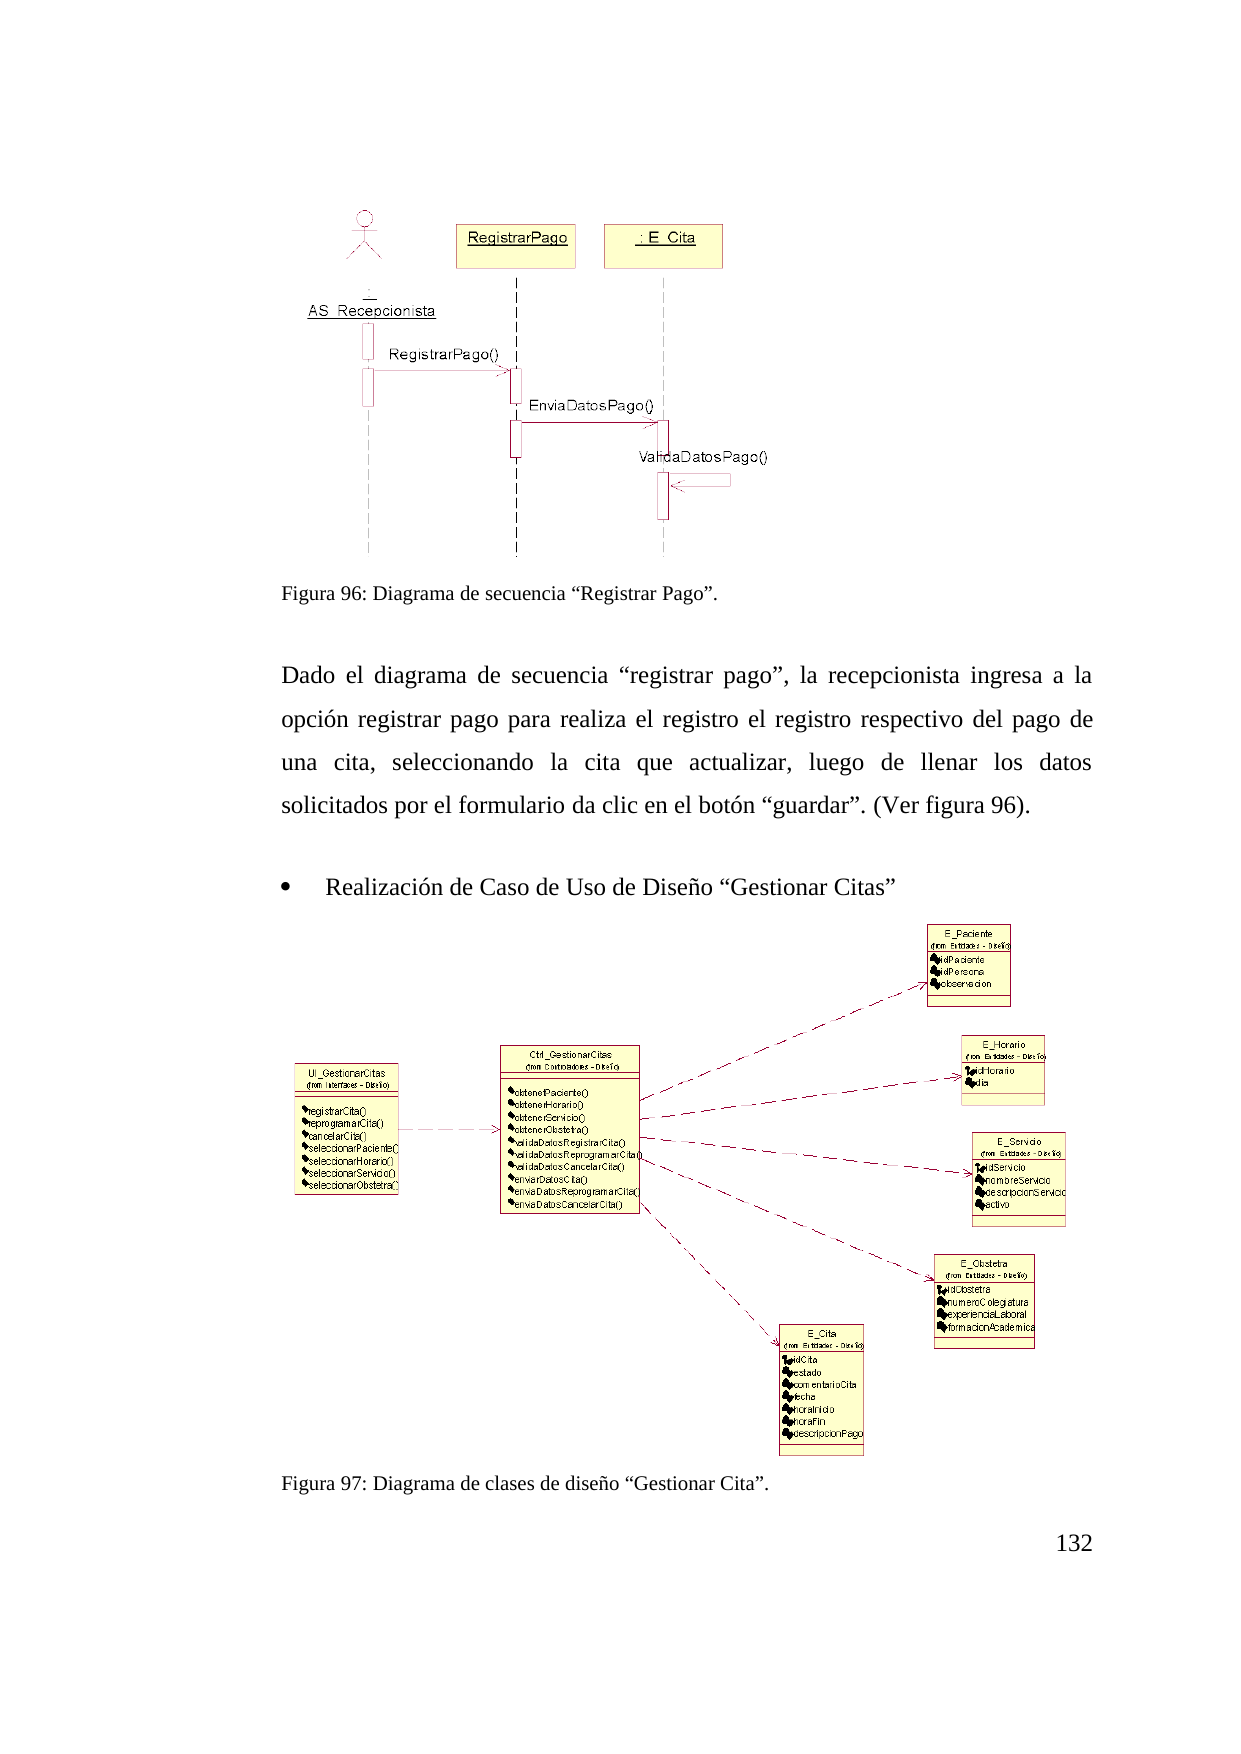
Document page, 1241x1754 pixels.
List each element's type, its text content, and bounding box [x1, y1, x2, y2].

list Realización de Caso de Uso de Diseño “Gestionar Citas” [281, 872, 1105, 901]
picture [307, 210, 767, 557]
text Figura 96: Diagrama de secuencia “Registrar Pago”. [281, 581, 1105, 605]
picture [294, 924, 1066, 1456]
text Dado el diagrama de secuencia “registrar pago”, la recepcionista ingresa a la opción registrar pago para realiza el registro el registro respectivo del pago de una cita, seleccionando la cita que actualizar, luego de llenar los datos solicitados por el formulario da clic en el botón “guardar”. (Ver figura 96). [281, 661, 1093, 819]
